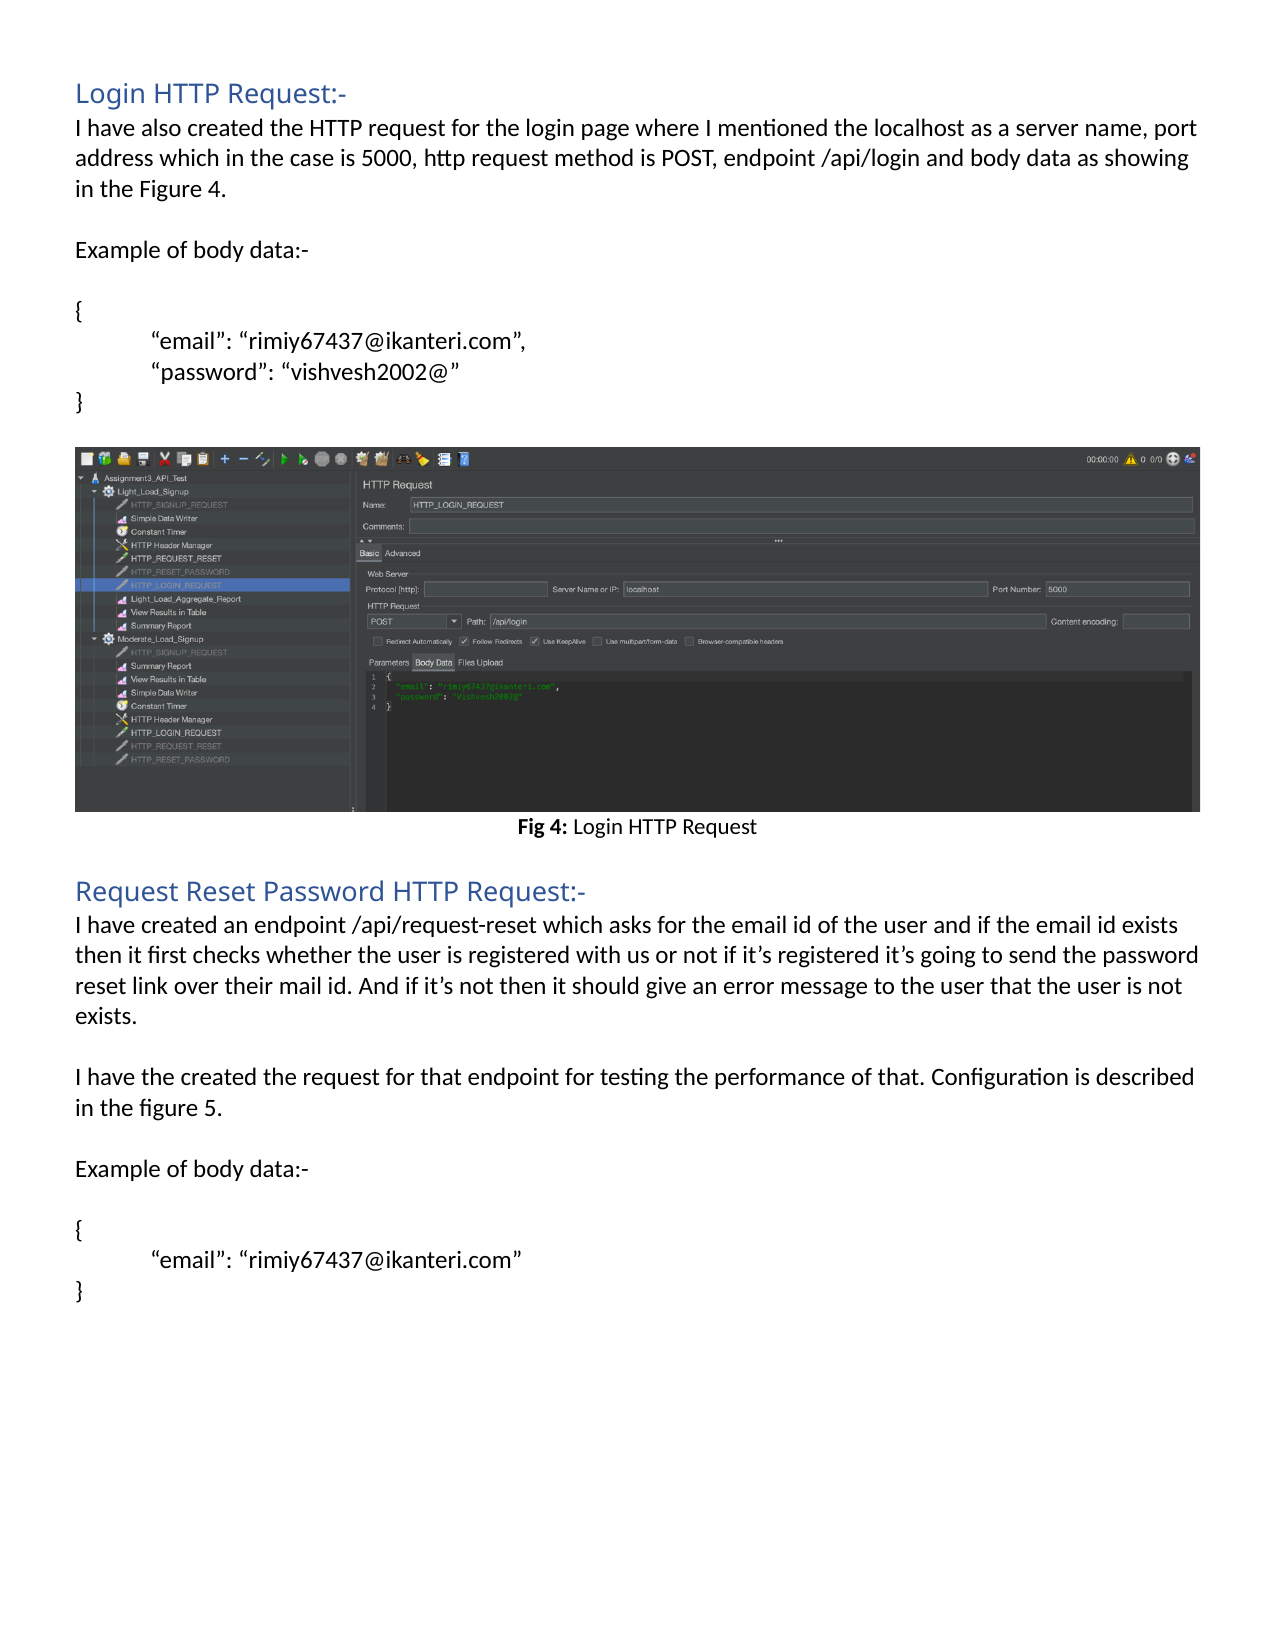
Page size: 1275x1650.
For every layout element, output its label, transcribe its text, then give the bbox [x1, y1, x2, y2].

text } [75, 387, 1200, 417]
text Example of body data:- [75, 1153, 1200, 1184]
subtitle Request Reset Password HTTP Request:- [75, 872, 1200, 909]
text I have created an endpoint /api/request-reset which asks for the email id of the user and if the email id exists then it first checks whether the user is registered with us or not if it’s registered it’s going to send the password reset link over their mail id. And if it’s not then it should give an error message to the user that the user is not exists. [75, 909, 1200, 1031]
picture [75, 447, 1200, 812]
subtitle Login HTTP Request:- [75, 75, 1200, 112]
text Example of body data:- [75, 234, 1200, 264]
text } [75, 1275, 1200, 1306]
text I have also created the HTTP request for the login page where I mentioned the localhost as a server name, port address which in the case is 5000, http request method is POST, endpoint /api/login and body data as showing in the Figure 4. [75, 112, 1200, 203]
text I have the created the request for that endpoint for testing the performance of that. Configuration is described in the figure 5. [75, 1062, 1200, 1123]
text { [75, 295, 1200, 326]
text “email”: “rimiy67437@ikanteri.com” [75, 1245, 1200, 1275]
text “password”: “vishvesh2002@” [75, 356, 1200, 387]
text Fig 4: Login HTTP Request [75, 812, 1200, 840]
text { [75, 1214, 1200, 1245]
text “email”: “rimiy67437@ikanteri.com”, [75, 326, 1200, 356]
